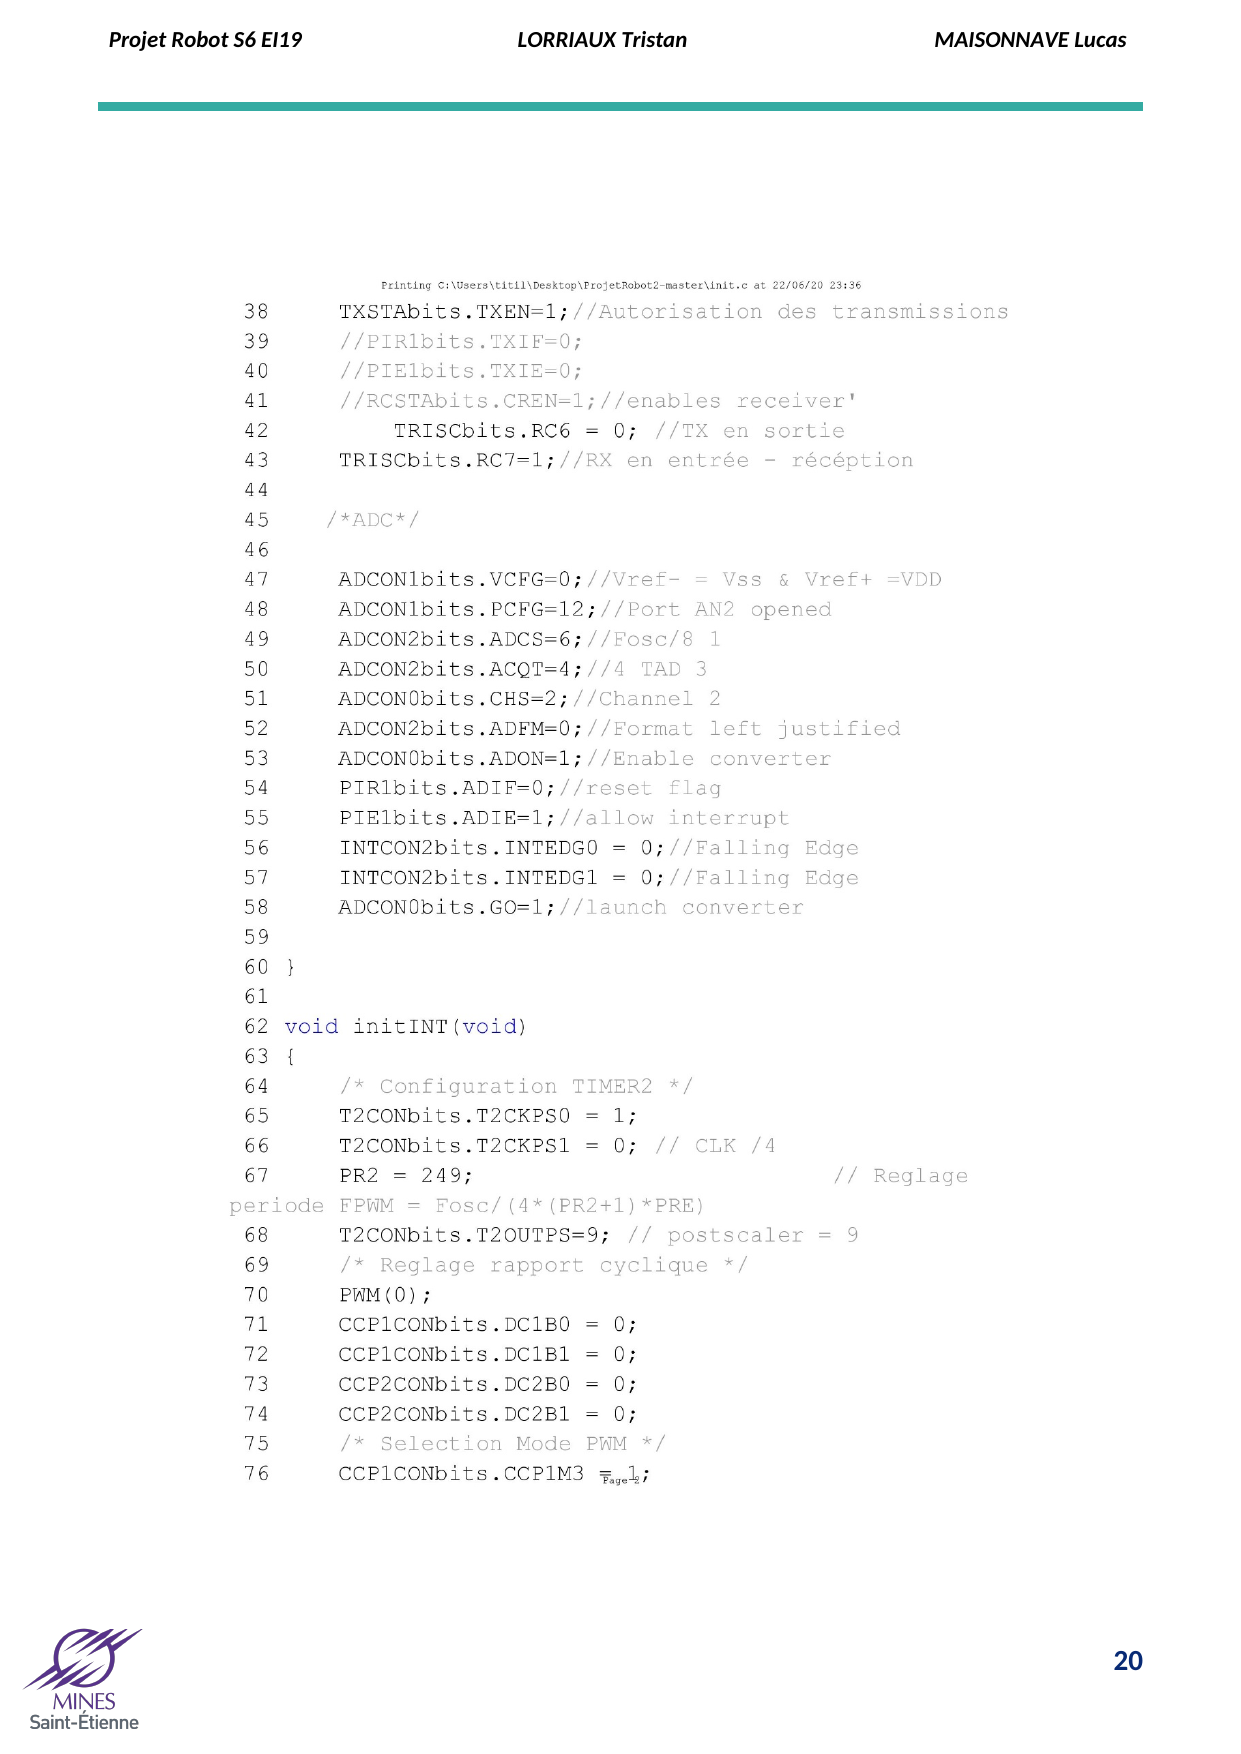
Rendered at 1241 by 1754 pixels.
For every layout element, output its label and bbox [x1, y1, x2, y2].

picture [22, 151, 1143, 1729]
